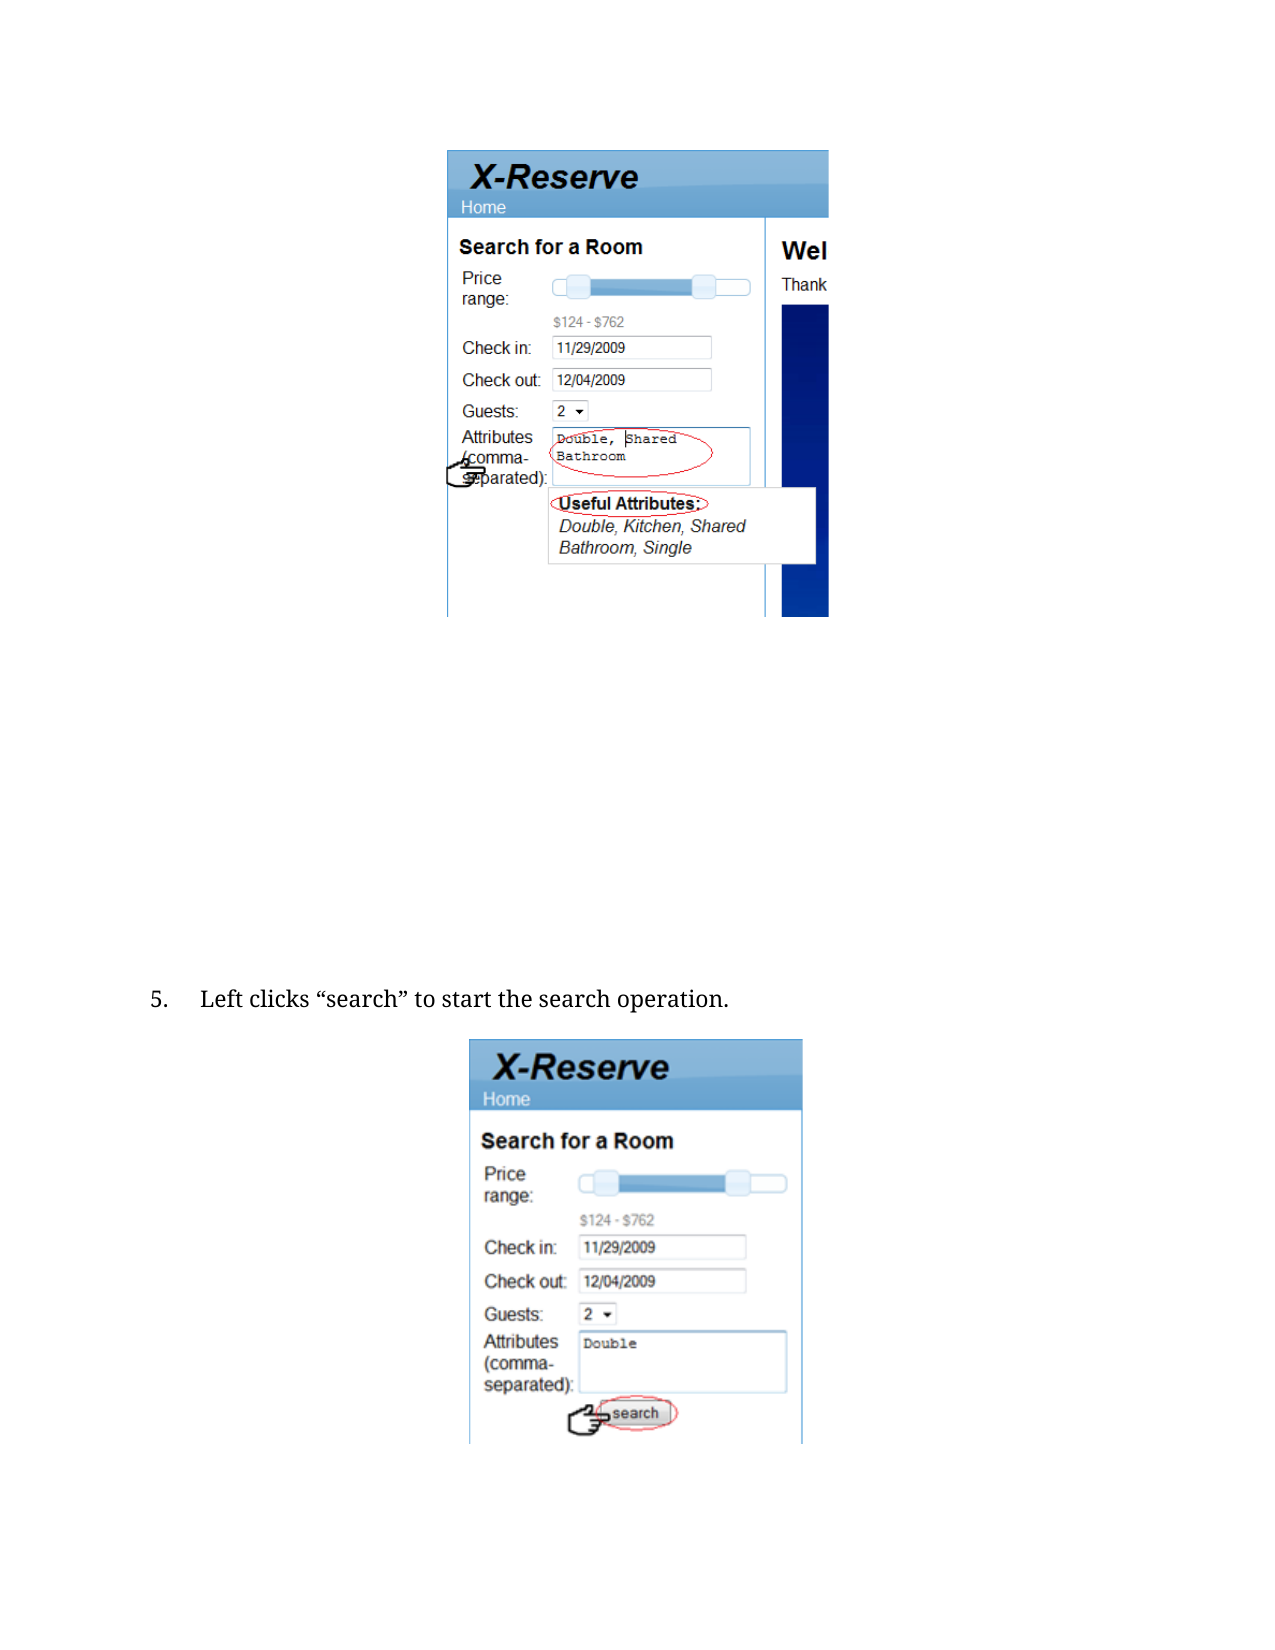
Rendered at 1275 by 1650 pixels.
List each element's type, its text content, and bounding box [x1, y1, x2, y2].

picture [469, 1039, 806, 1444]
picture [446, 150, 829, 617]
list Left clicks “search” to start the search operation. [150, 983, 1125, 1014]
